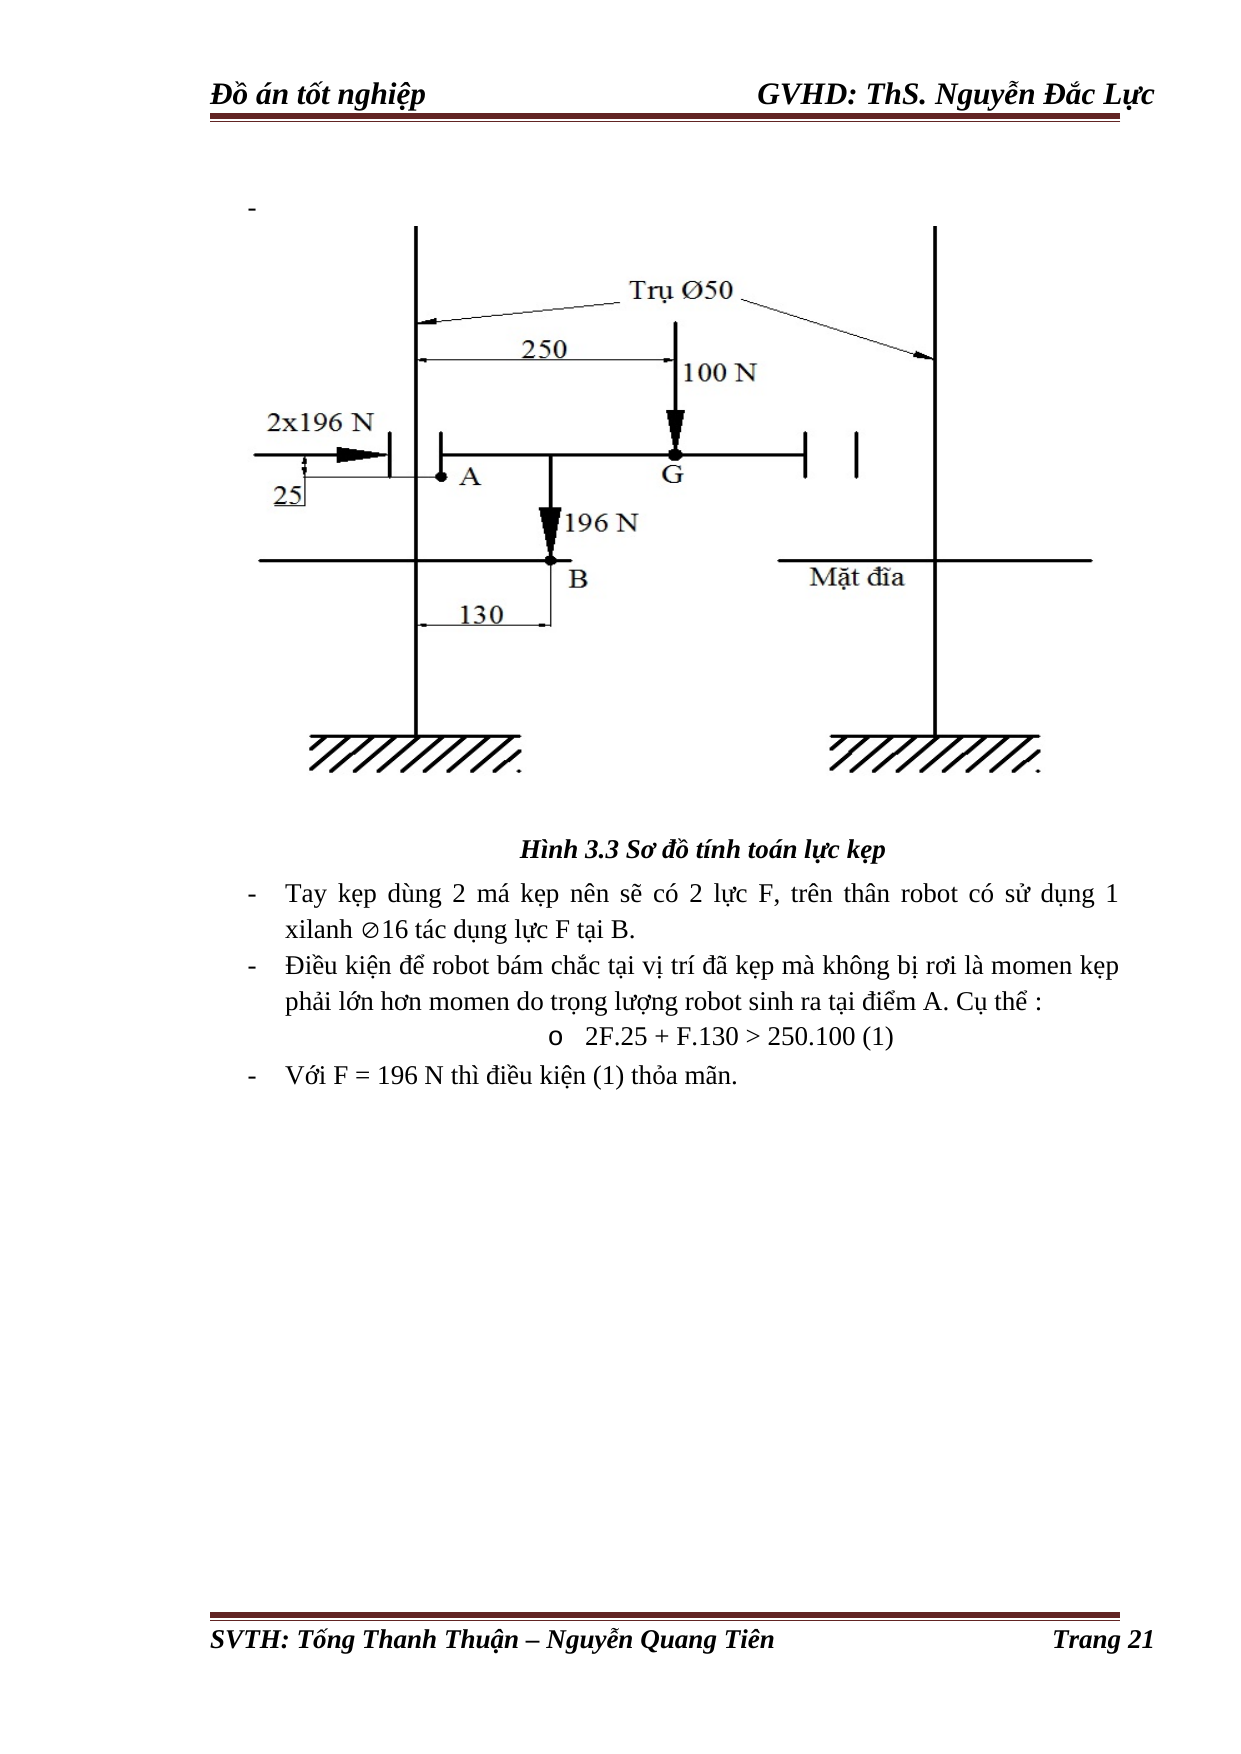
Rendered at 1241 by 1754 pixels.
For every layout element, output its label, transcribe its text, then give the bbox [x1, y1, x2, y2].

list Tay kẹp dùng 2 má kẹp nên sẽ có 2 lực F, trên thân robot có sử dụng 1 xilanh 16 tác dụng lực F tại B. [247, 877, 1120, 944]
list Với F = 196 N thì điều kiện (1) thỏa mãn. [247, 1059, 1120, 1090]
list 2F.25 + F.130 > 250.100 (1) [547, 1020, 1120, 1054]
picture [247, 226, 1103, 777]
list Hình 3.3 Sơ đồ tính toán lực kẹp [285, 781, 1120, 865]
list Điều kiện để robot bám chắc tại vị trí đã kẹp mà không bị rơi là momen kẹp phải lớn hơn momen do trọng lượng robot sinh ra tại điểm A. Cụ thể : [247, 949, 1120, 1016]
